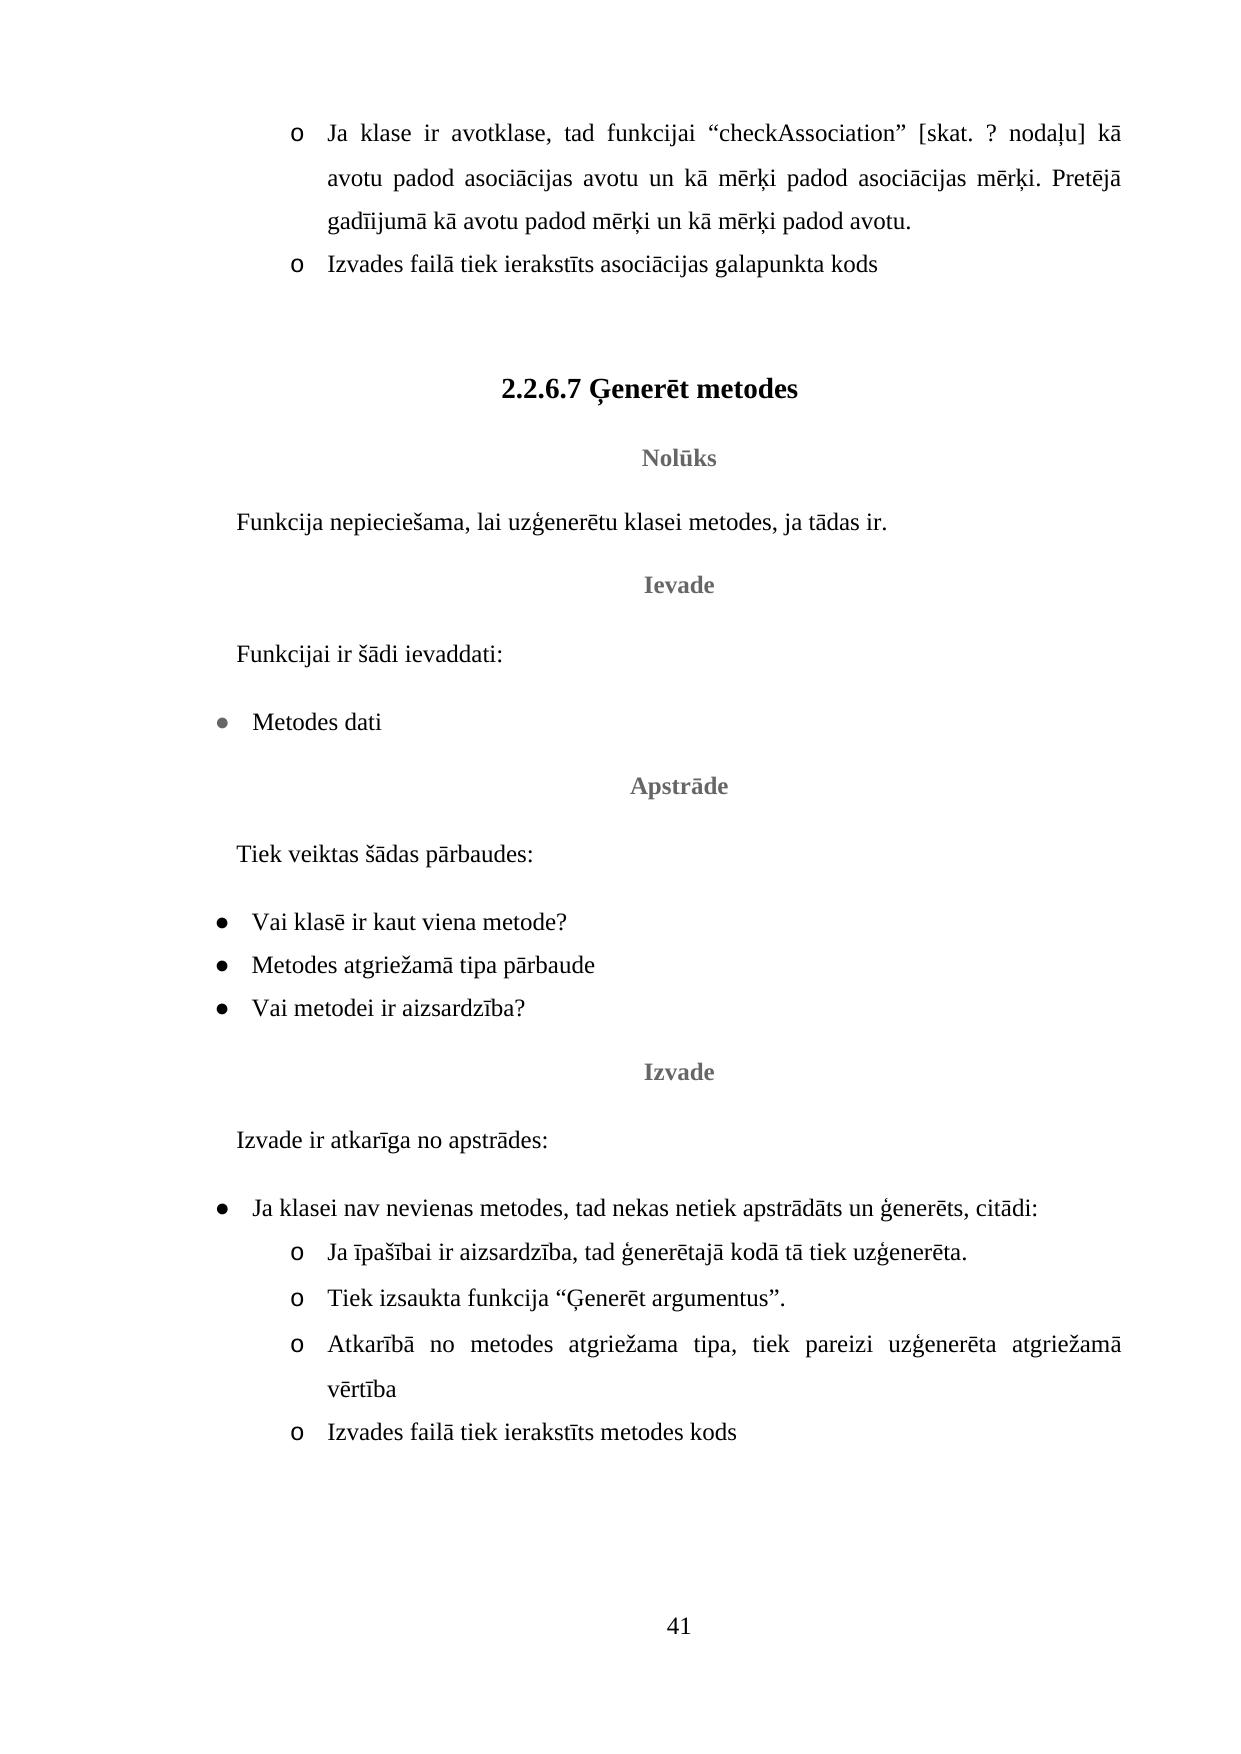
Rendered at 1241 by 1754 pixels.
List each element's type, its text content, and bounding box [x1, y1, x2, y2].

list Metodes atgriežamā tipa pārbaude [214, 950, 1122, 979]
list Ja īpašībai ir aizsardzība, tad ģenerētajā kodā tā tiek uzģenerēta. [289, 1237, 1122, 1267]
list Vai klasē ir kaut viena metode? [214, 907, 1122, 936]
list Tiek izsaukta funkcija “Ģenerēt argumentus”. [289, 1283, 1122, 1314]
text Funkcijai ir šādi ievaddati: [177, 639, 1122, 667]
text Ievade [177, 571, 1122, 599]
text Izvade [177, 1057, 1122, 1086]
text Apstrāde [177, 771, 1122, 799]
list Ja klase ir avotklase, tad funkcijai “checkAssociation” [skat. ? nodaļu] kā avotu padod asociācijas avotu un kā mērķi padod asociācijas mērķi. Pretējā gadīijumā kā avotu padod mērķi un kā mērķi padod avotu. [289, 118, 1122, 235]
list Izvades failā tiek ierakstīts asociācijas galapunkta kods [289, 249, 1122, 280]
list Atkarībā no metodes atgriežama tipa, tiek pareizi uzģenerēta atgriežamā vērtība [289, 1329, 1122, 1403]
list Metodes dati [214, 707, 1122, 736]
text Nolūks [177, 443, 1122, 471]
text Izvade ir atkarīga no apstrādes: [177, 1125, 1122, 1154]
text Funkcija nepieciešama, lai uzģenerētu klasei metodes, ja tādas ir. [177, 507, 1122, 535]
list Izvades failā tiek ierakstīts metodes kods [289, 1417, 1122, 1448]
list Vai metodei ir aizsardzība? [214, 993, 1122, 1022]
subtitle 2.2.6.7 Ģenerēt metodes [177, 372, 1122, 405]
text Tiek veiktas šādas pārbaudes: [177, 839, 1122, 868]
list Ja klasei nav nevienas metodes, tad nekas netiek apstrādāts un ģenerēts, citādi: [214, 1193, 1122, 1222]
